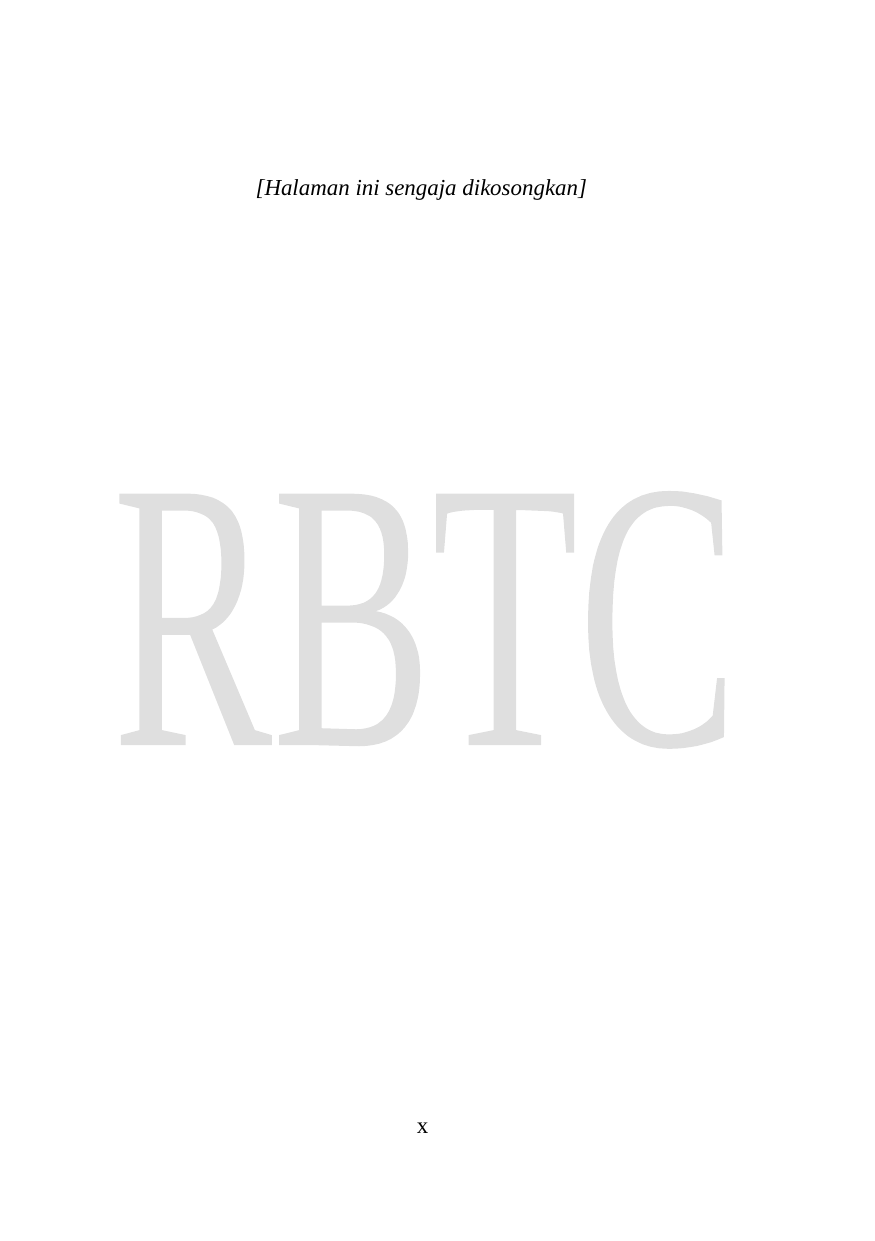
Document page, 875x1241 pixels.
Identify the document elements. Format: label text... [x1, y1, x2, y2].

text [Halaman ini sengaja dikosongkan] [118, 174, 726, 200]
